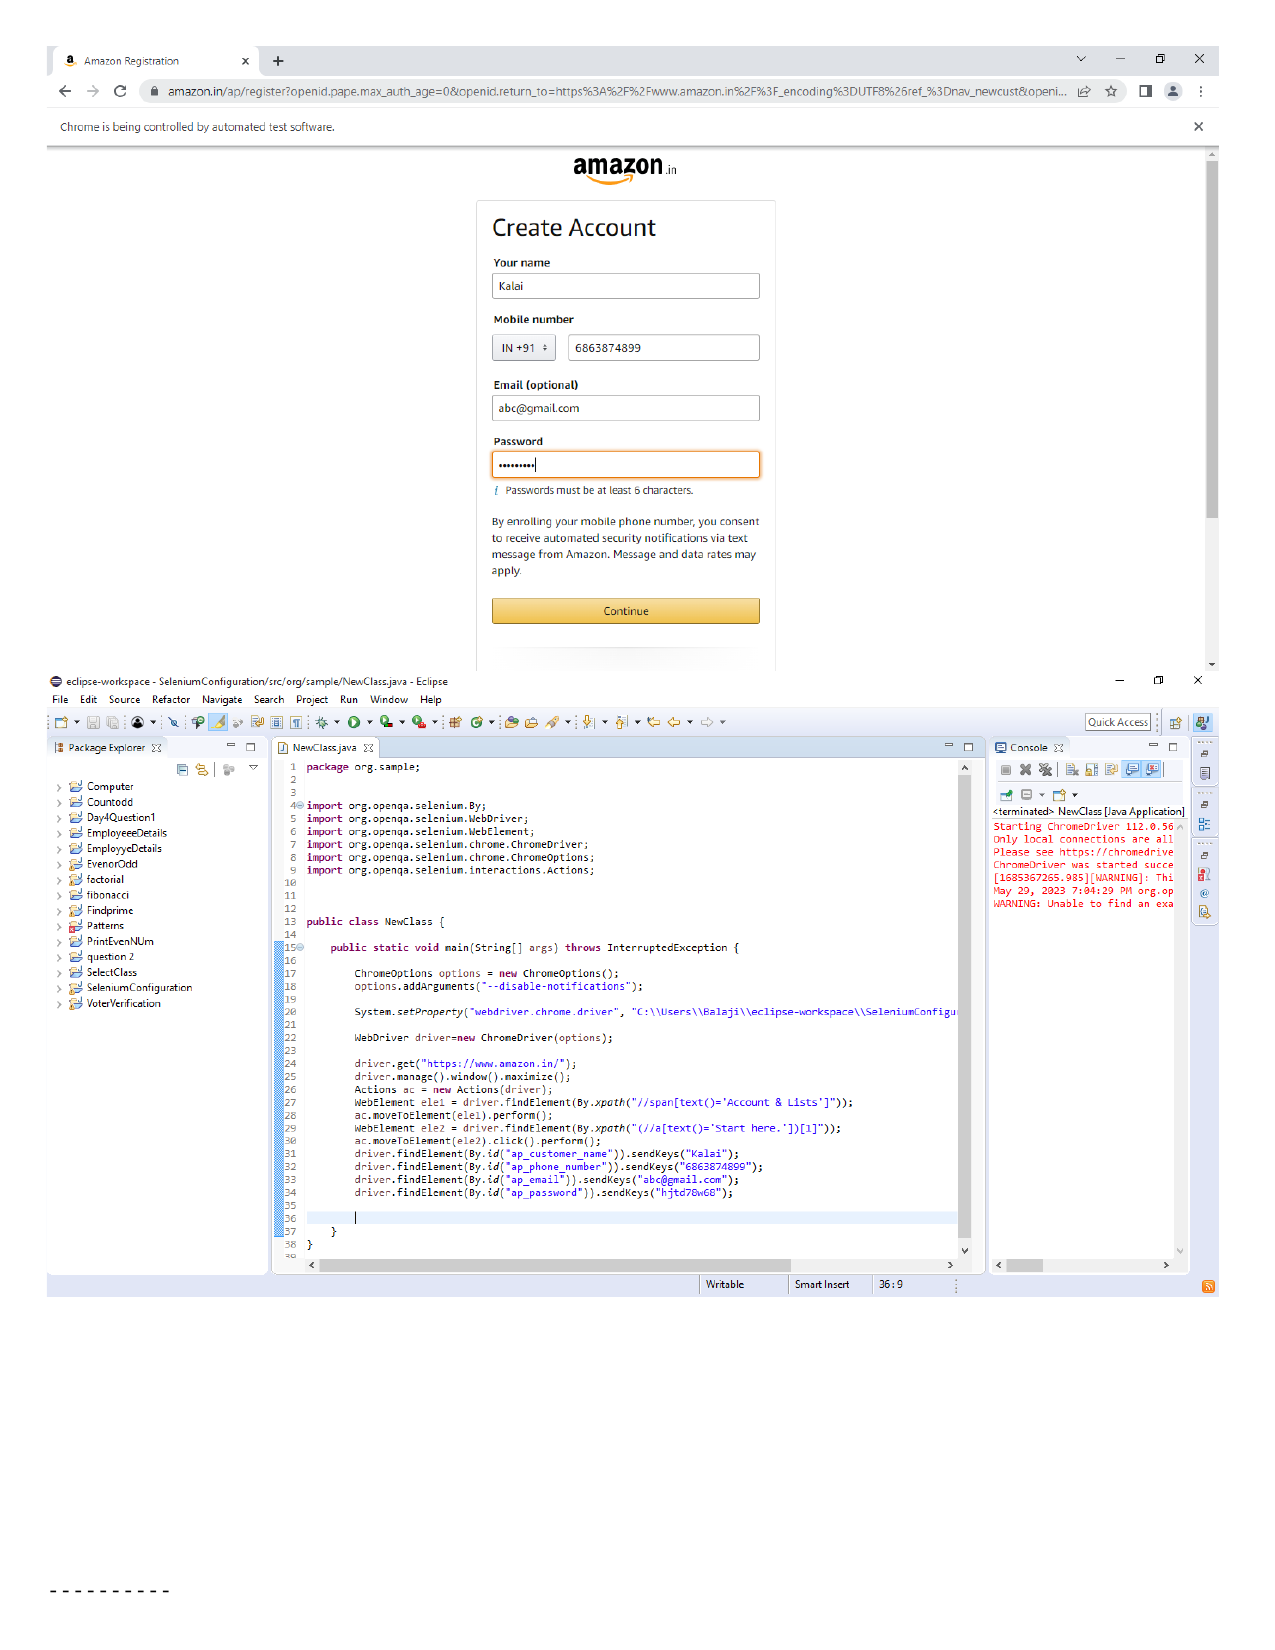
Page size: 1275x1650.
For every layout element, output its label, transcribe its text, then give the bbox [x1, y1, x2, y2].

picture [46, 46, 1219, 1297]
text ---------- [47, 1580, 1219, 1604]
